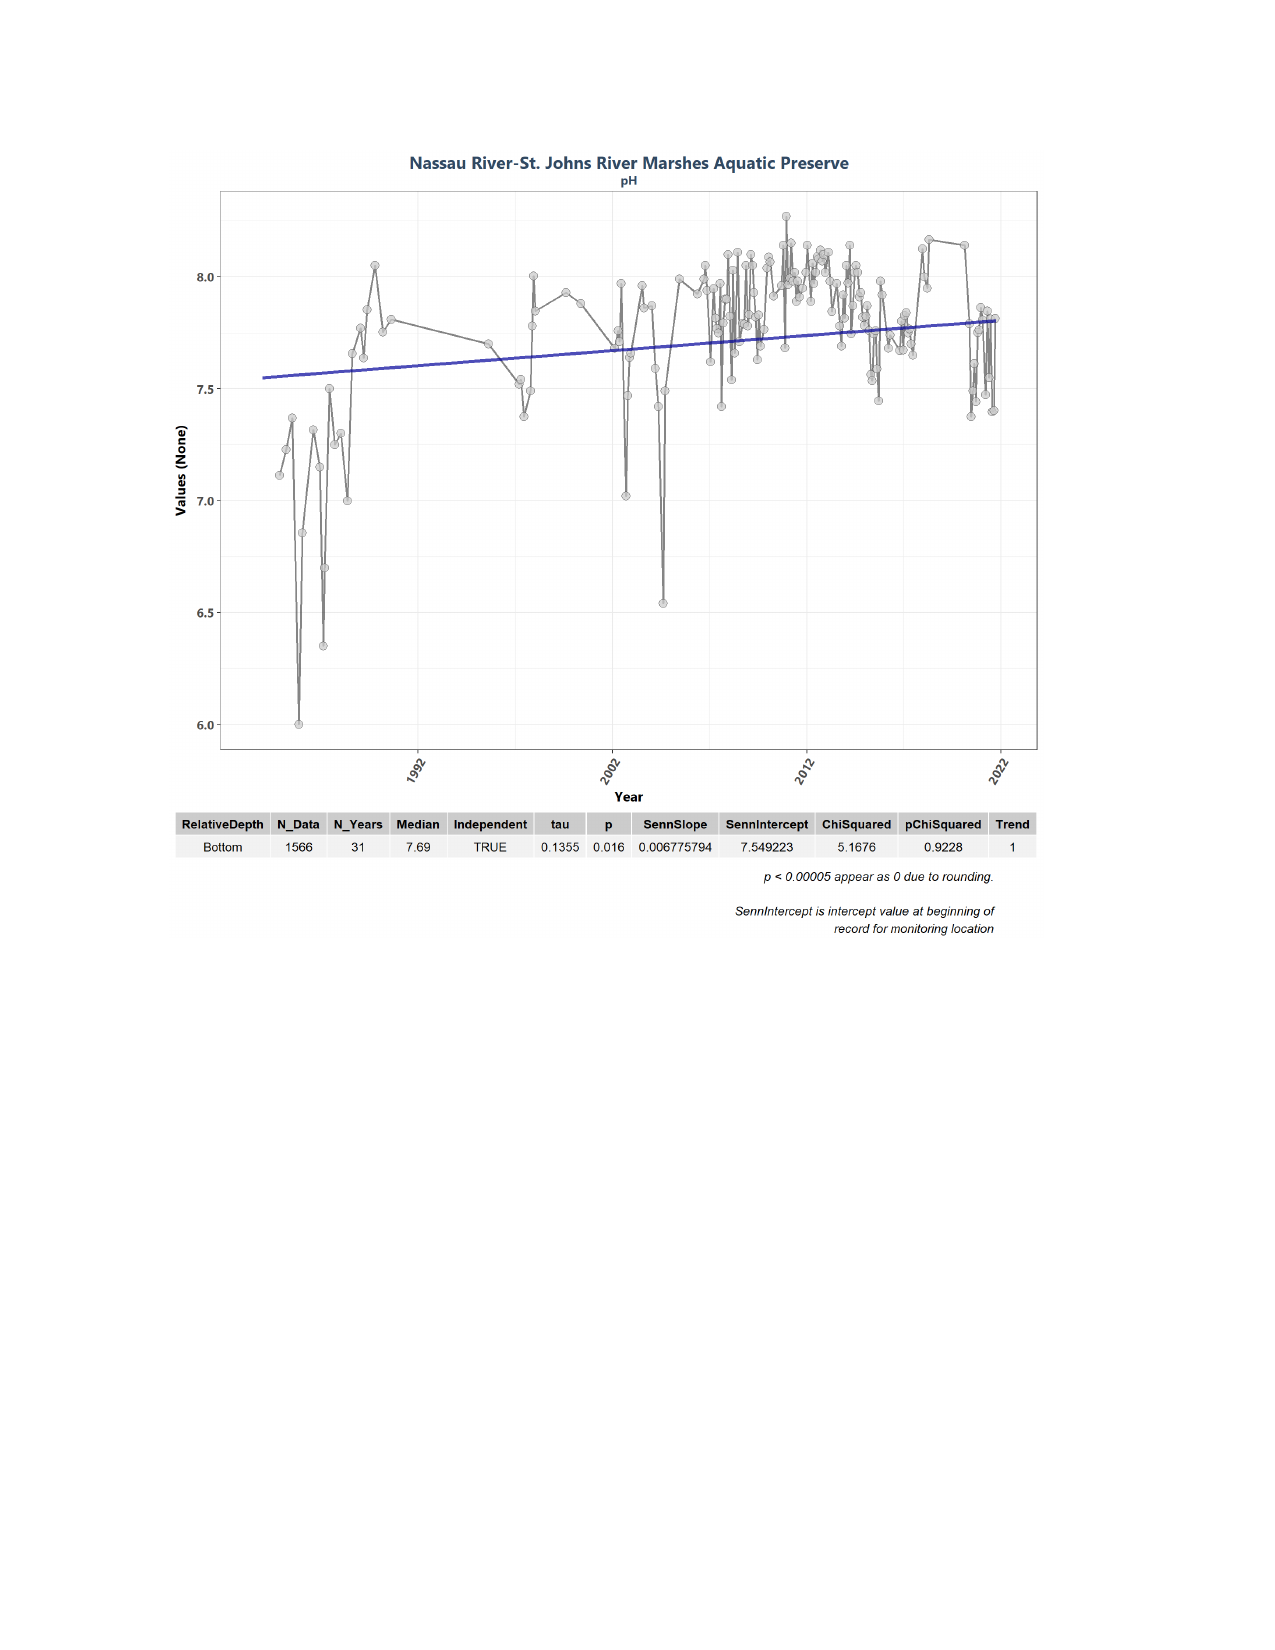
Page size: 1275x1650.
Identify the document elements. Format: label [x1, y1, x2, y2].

picture [168, 150, 1044, 938]
